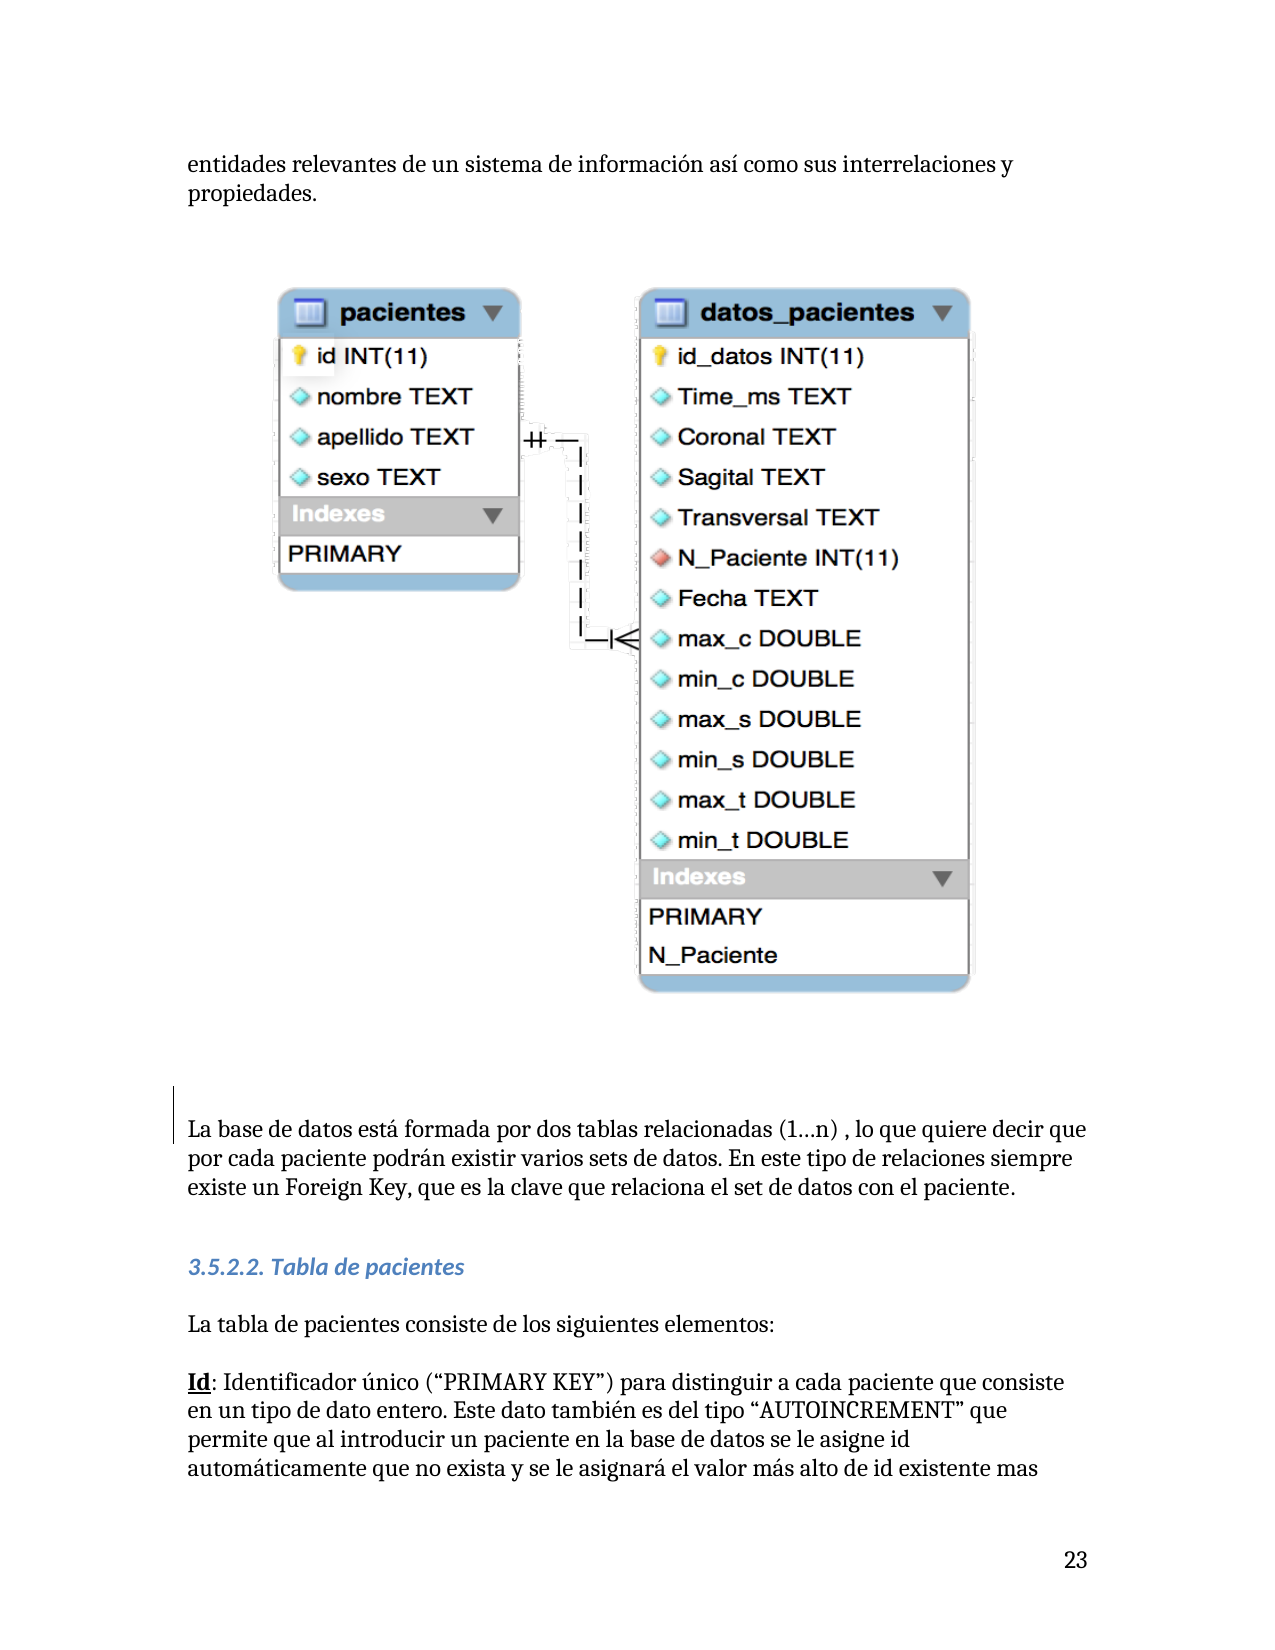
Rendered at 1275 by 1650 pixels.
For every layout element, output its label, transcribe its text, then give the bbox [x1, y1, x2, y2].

text La base de datos está formada por dos tablas relacionadas (1…n) , lo que quiere decir que por cada paciente podrán existir varios sets de datos. En este tipo de relaciones siempre existe un Foreign Key, que es la clave que relaciona el set de datos con el paciente. [187, 1115, 1087, 1201]
subtitle 3.5.2.2. Tabla de pacientes [187, 1251, 1087, 1281]
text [187, 1368, 1087, 1483]
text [187, 150, 1087, 207]
text La tabla de pacientes consiste de los siguientes elementos: [187, 1310, 1087, 1339]
picture [187, 236, 1132, 1087]
